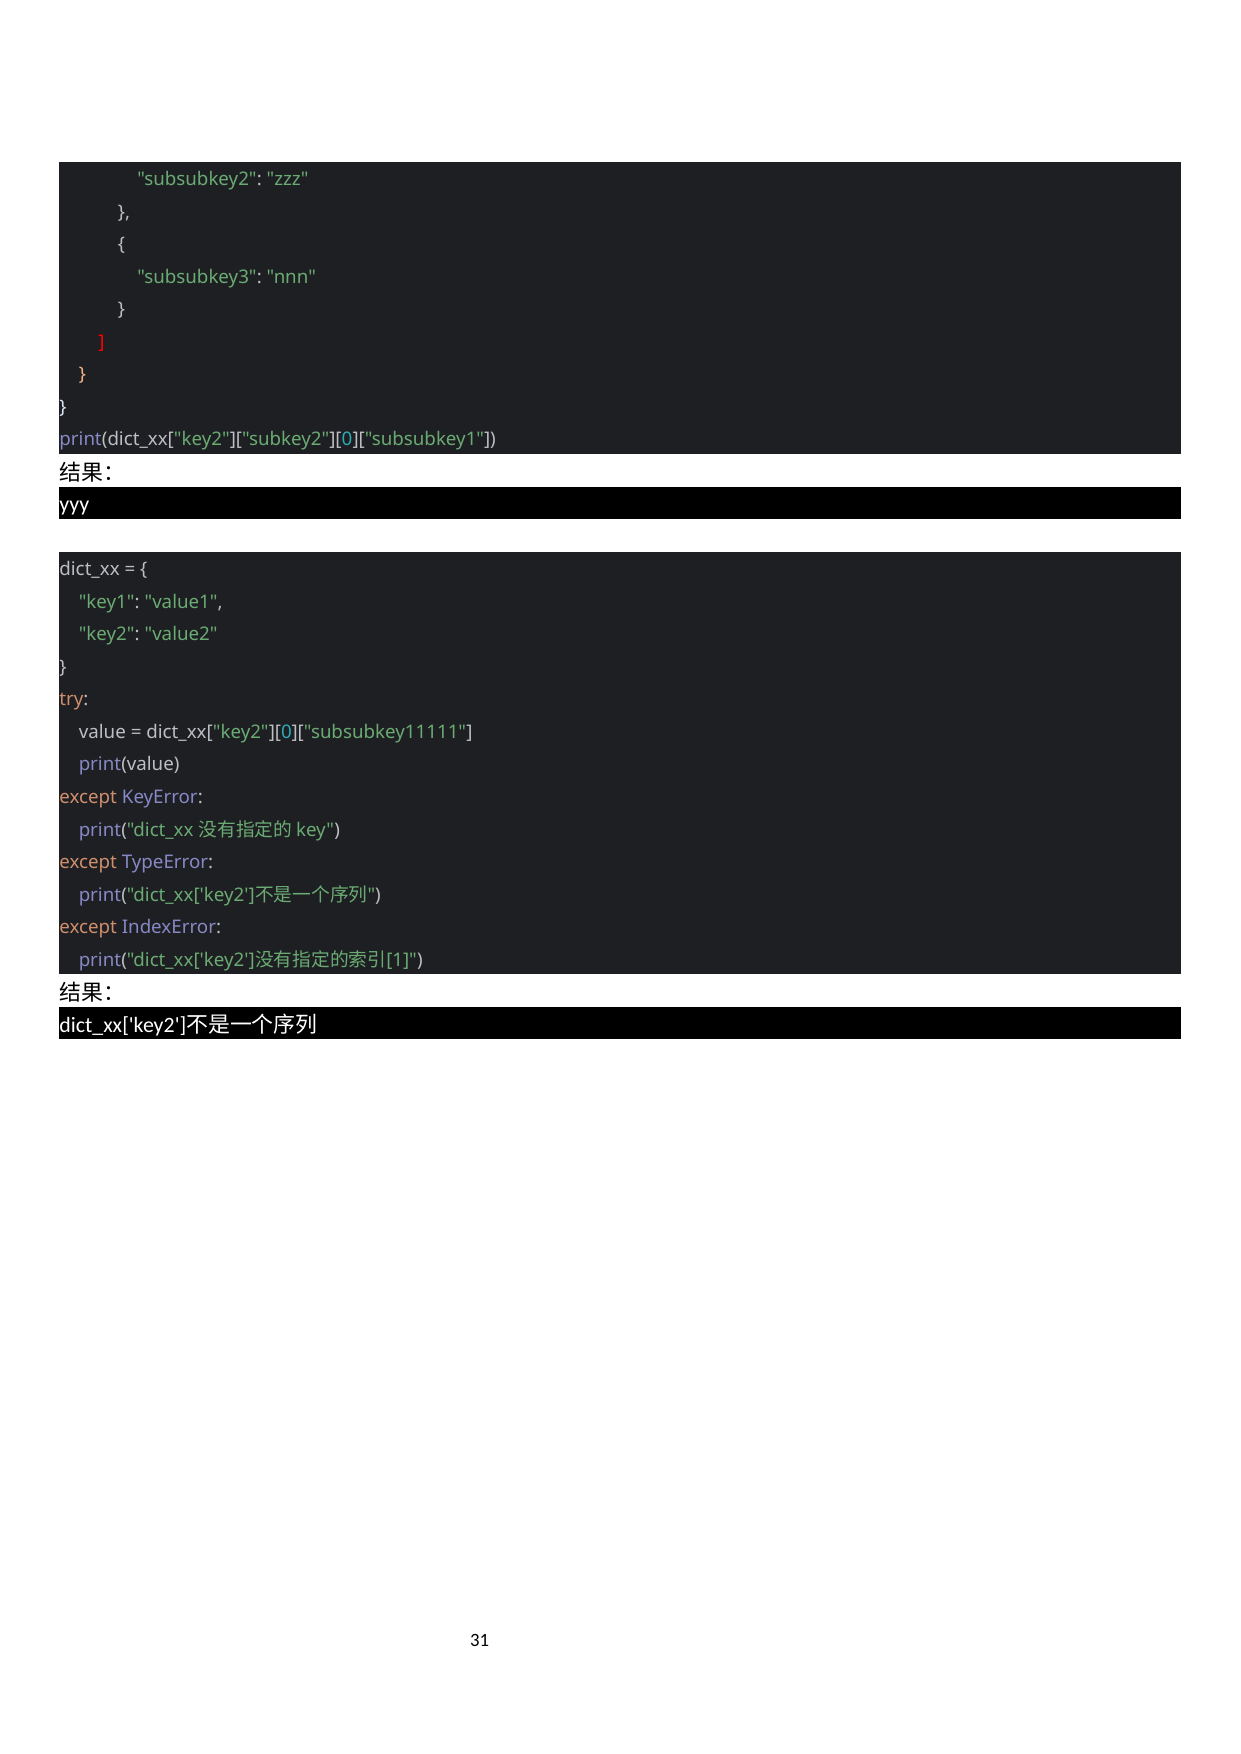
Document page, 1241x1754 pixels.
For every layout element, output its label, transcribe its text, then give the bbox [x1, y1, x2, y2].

text yyy [59, 487, 1181, 519]
text dict_xx = { "key1": "value1", "key2": "value2" } try: value = dict_xx["key2"][0]["subsubkey11111"] print(value) except KeyError: print("dict_xx 没有指定的key") except TypeError: print("dict_xx['key2']不是一个序列") except IndexError: print("dict_xx['key2']没有指定的索引[1]") [59, 552, 1181, 974]
text 结果： [59, 454, 1181, 487]
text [59, 162, 1181, 454]
text 结果： [59, 974, 1181, 1007]
text dict_xx['key2']不是一个序列 [59, 1007, 1181, 1039]
